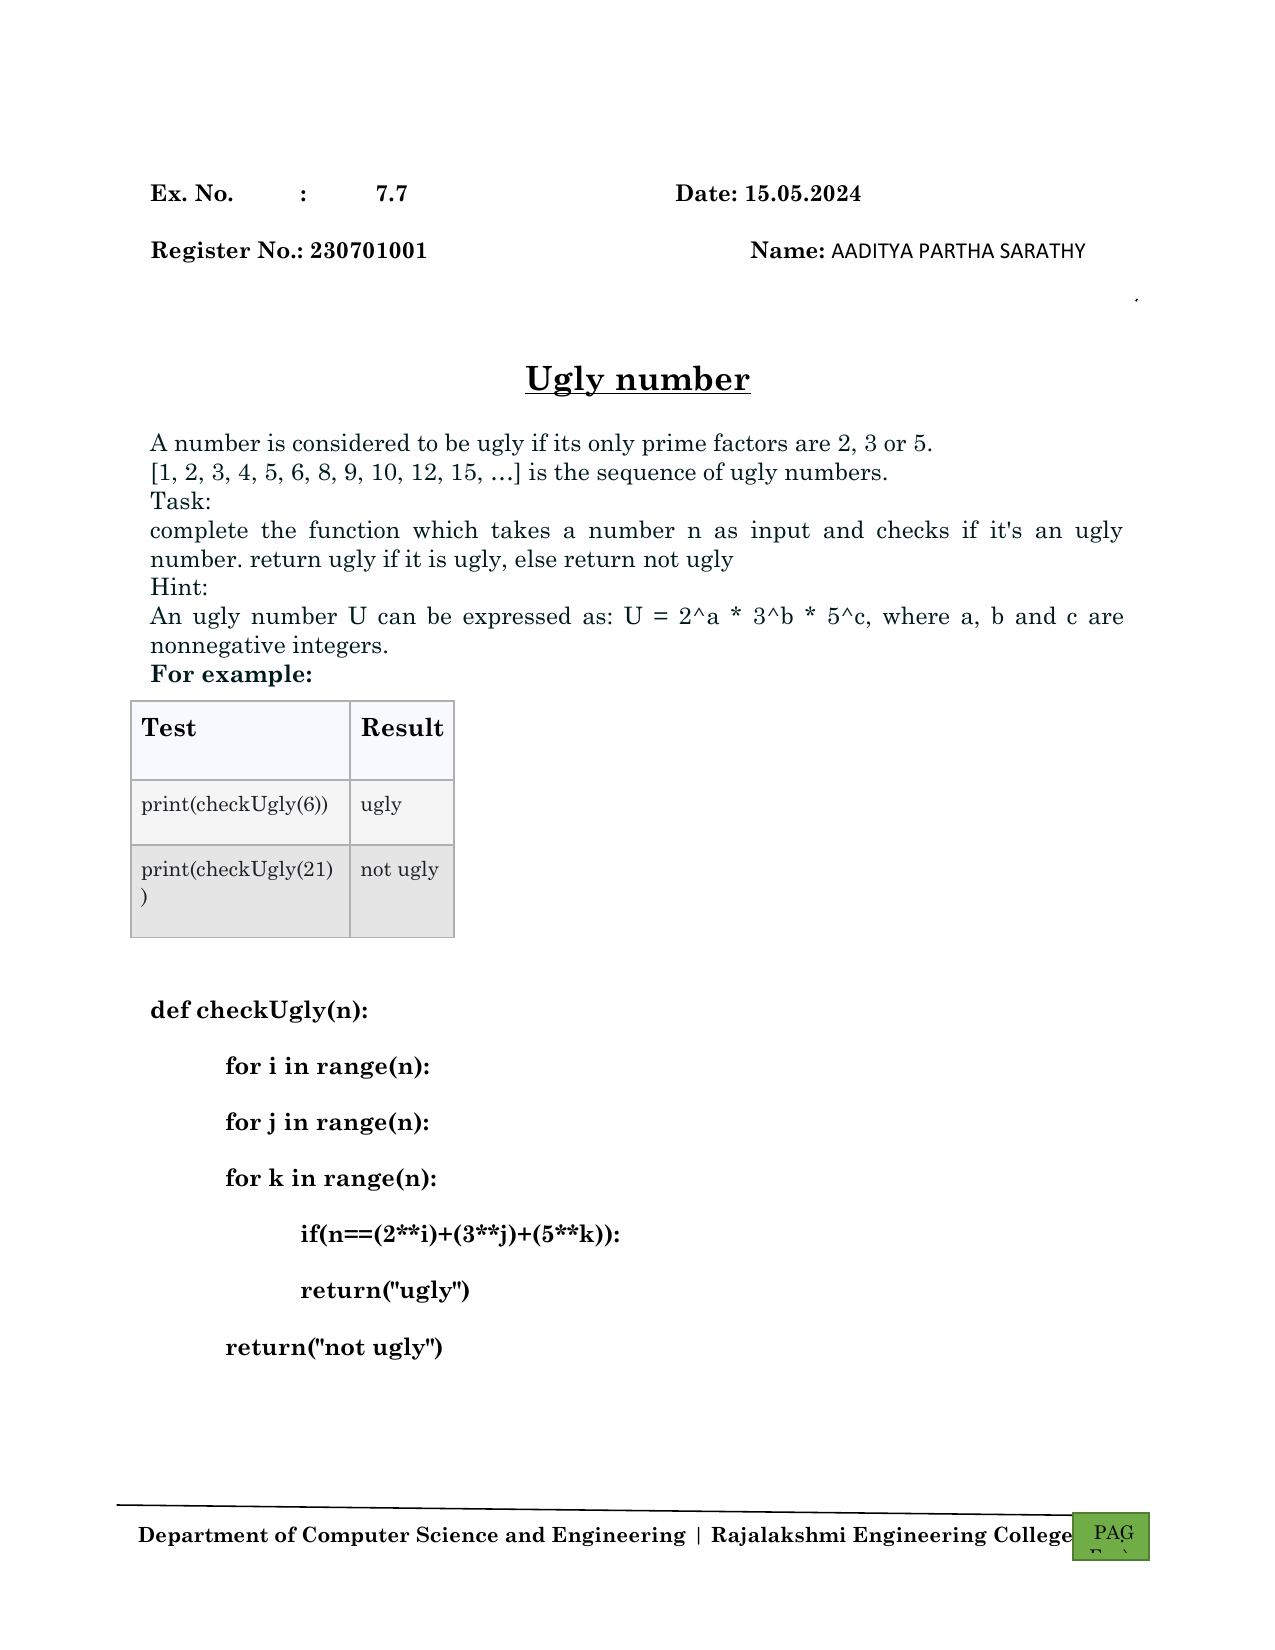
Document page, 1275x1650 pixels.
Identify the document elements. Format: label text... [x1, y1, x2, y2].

text return("ugly") [150, 1275, 1125, 1304]
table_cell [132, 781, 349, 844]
text Register No.: 230701001 Name: AADITYA PARTHA SARATHY [150, 236, 1125, 264]
text Task: [150, 486, 1125, 514]
text For example: [150, 659, 1125, 688]
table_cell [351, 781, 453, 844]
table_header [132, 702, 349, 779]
text A number is considered to be ugly if its only prime factors are 2, 3 or 5. [150, 428, 1125, 457]
text return("not ugly") [150, 1331, 1125, 1360]
text for k in range(n): [150, 1163, 1125, 1192]
text Hint: [150, 572, 1125, 601]
text complete the function which takes a number n as input and checks if it's an ugly number. return ugly if it is ugly, else return not ugly [150, 514, 1125, 572]
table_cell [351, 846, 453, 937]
text Ex. No. : 7.7 Date: 15.05.2024 [150, 179, 1125, 207]
text if(n==(2**i)+(3**j)+(5**k)): [150, 1219, 1125, 1248]
text An ugly number U can be expressed as: U = 2^a * 3^b * 5^c, where a, b and c are nonnegative integers. [150, 601, 1125, 659]
text [1, 2, 3, 4, 5, 6, 8, 9, 10, 12, 15, …] is the sequence of ugly numbers. [150, 457, 1125, 486]
text for j in range(n): [150, 1107, 1125, 1136]
text def checkUgly(n): [150, 994, 1125, 1023]
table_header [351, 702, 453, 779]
text for i in range(n): [150, 1051, 1125, 1079]
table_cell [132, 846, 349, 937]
text Ugly number [150, 358, 1125, 398]
